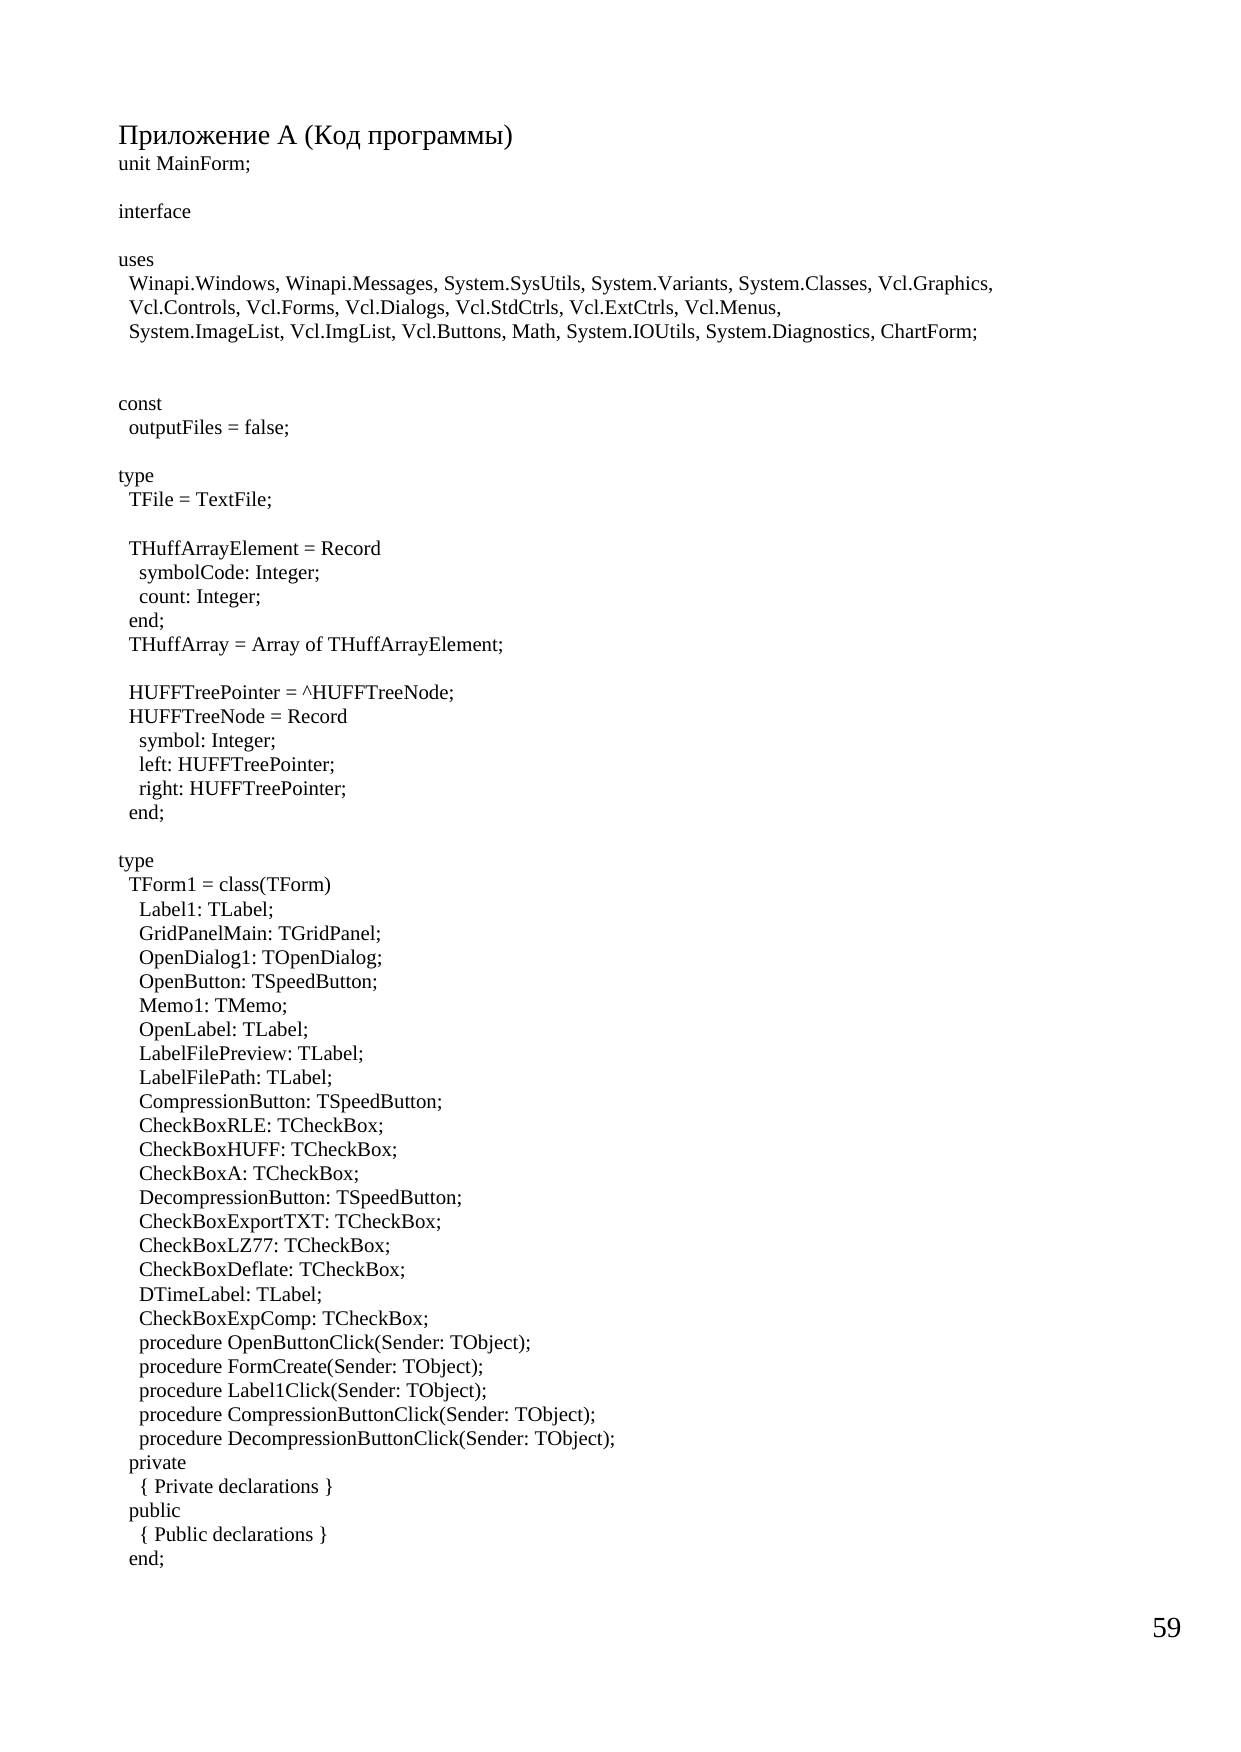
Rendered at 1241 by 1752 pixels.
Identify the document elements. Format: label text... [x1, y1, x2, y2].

text GridPanelMain: TGridPanel; [118, 921, 1181, 944]
text unit MainForm; [118, 151, 1181, 174]
text end; [118, 608, 1181, 632]
text CompressionButton: TSpeedButton; [118, 1089, 1181, 1113]
text procedure DecompressionButtonClick(Sender: TObject); [118, 1426, 1181, 1450]
text Memo1: TMemo; [118, 993, 1181, 1017]
text Winapi.Windows, Winapi.Messages, System.SysUtils, System.Variants, System.Classes, Vcl.Graphics, [118, 271, 1181, 295]
text Vcl.Controls, Vcl.Forms, Vcl.Dialogs, Vcl.StdCtrls, Vcl.ExtCtrls, Vcl.Menus, [118, 295, 1181, 319]
text TFile = TextFile; [118, 487, 1181, 511]
text { Private declarations } [118, 1474, 1181, 1498]
text { Public declarations } [118, 1522, 1181, 1546]
text const [118, 391, 1181, 415]
text DTimeLabel: TLabel; [118, 1281, 1181, 1306]
text interface [118, 199, 1181, 223]
text procedure CompressionButtonClick(Sender: TObject); [118, 1402, 1181, 1426]
text HUFFTreeNode = Record [118, 704, 1181, 728]
text outputFiles = false; [118, 415, 1181, 439]
text OpenLabel: TLabel; [118, 1017, 1181, 1041]
text end; [118, 1546, 1181, 1570]
text uses [118, 247, 1181, 271]
text right: HUFFTreePointer; [118, 776, 1181, 800]
text left: HUFFTreePointer; [118, 752, 1181, 776]
text symbolCode: Integer; [118, 559, 1181, 584]
text procedure FormCreate(Sender: TObject); [118, 1354, 1181, 1378]
text symbol: Integer; [118, 728, 1181, 752]
text CheckBoxA: TCheckBox; [118, 1161, 1181, 1185]
text CheckBoxLZ77: TCheckBox; [118, 1233, 1181, 1257]
text LabelFilePreview: TLabel; [118, 1041, 1181, 1065]
text type [118, 463, 1181, 487]
text CheckBoxHUFF: TCheckBox; [118, 1137, 1181, 1161]
text CheckBoxExpComp: TCheckBox; [118, 1306, 1181, 1329]
text Приложение А (Код программы) [118, 118, 1181, 151]
text procedure Label1Click(Sender: TObject); [118, 1378, 1181, 1402]
text OpenButton: TSpeedButton; [118, 969, 1181, 993]
text Label1: TLabel; [118, 896, 1181, 921]
text DecompressionButton: TSpeedButton; [118, 1185, 1181, 1209]
text THuffArrayElement = Record [118, 536, 1181, 559]
text count: Integer; [118, 584, 1181, 608]
text TForm1 = class(TForm) [118, 872, 1181, 896]
text THuffArray = Array of THuffArrayElement; [118, 632, 1181, 656]
text LabelFilePath: TLabel; [118, 1065, 1181, 1089]
text CheckBoxExportTXT: TCheckBox; [118, 1209, 1181, 1233]
text private [118, 1450, 1181, 1474]
text end; [118, 800, 1181, 824]
text CheckBoxRLE: TCheckBox; [118, 1113, 1181, 1137]
text CheckBoxDeflate: TCheckBox; [118, 1257, 1181, 1281]
text OpenDialog1: TOpenDialog; [118, 944, 1181, 969]
text System.ImageList, Vcl.ImgList, Vcl.Buttons, Math, System.IOUtils, System.Diagnostics, ChartForm; [118, 319, 1181, 343]
text procedure OpenButtonClick(Sender: TObject); [118, 1329, 1181, 1354]
text public [118, 1498, 1181, 1522]
text HUFFTreePointer = ^HUFFTreeNode; [118, 680, 1181, 704]
text type [118, 848, 1181, 872]
